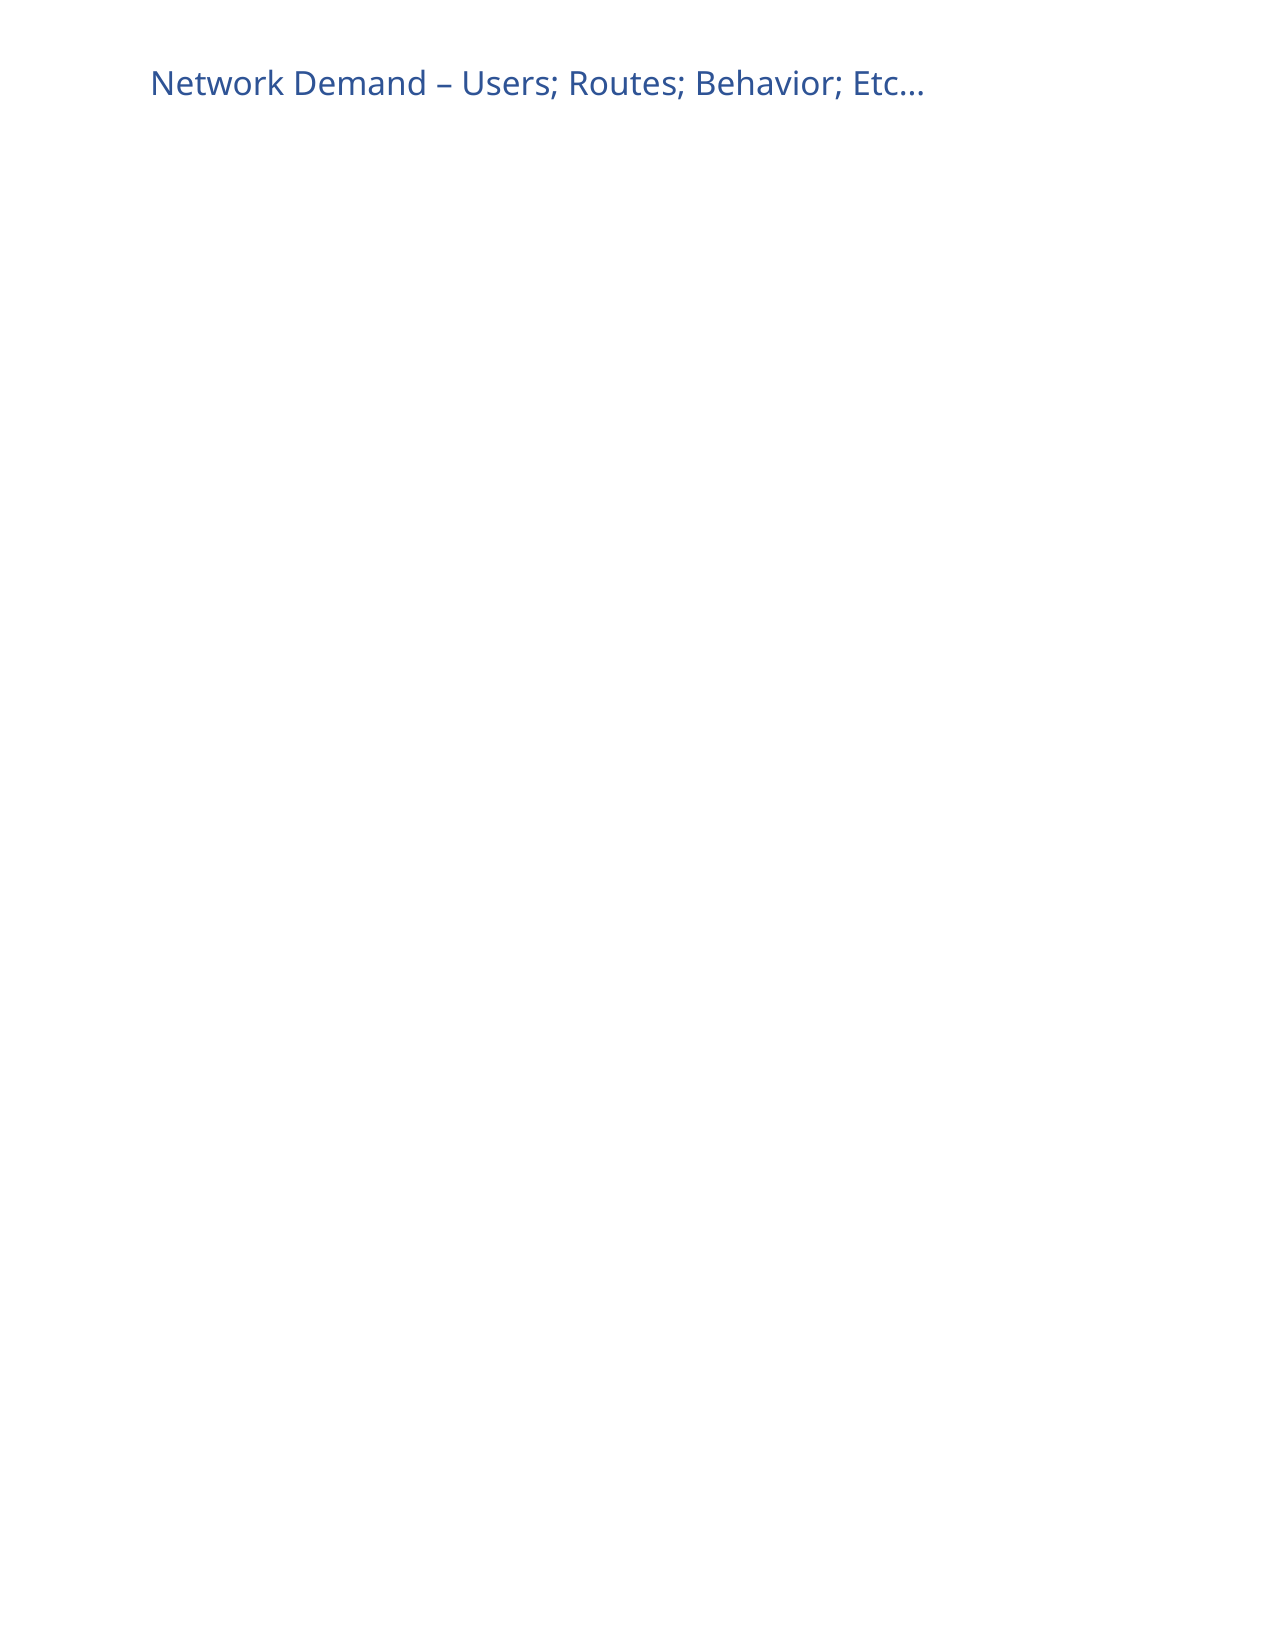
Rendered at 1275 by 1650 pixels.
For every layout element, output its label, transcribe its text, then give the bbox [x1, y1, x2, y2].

text Network Demand – Users; Routes; Behavior; Etc… [150, 64, 1098, 104]
